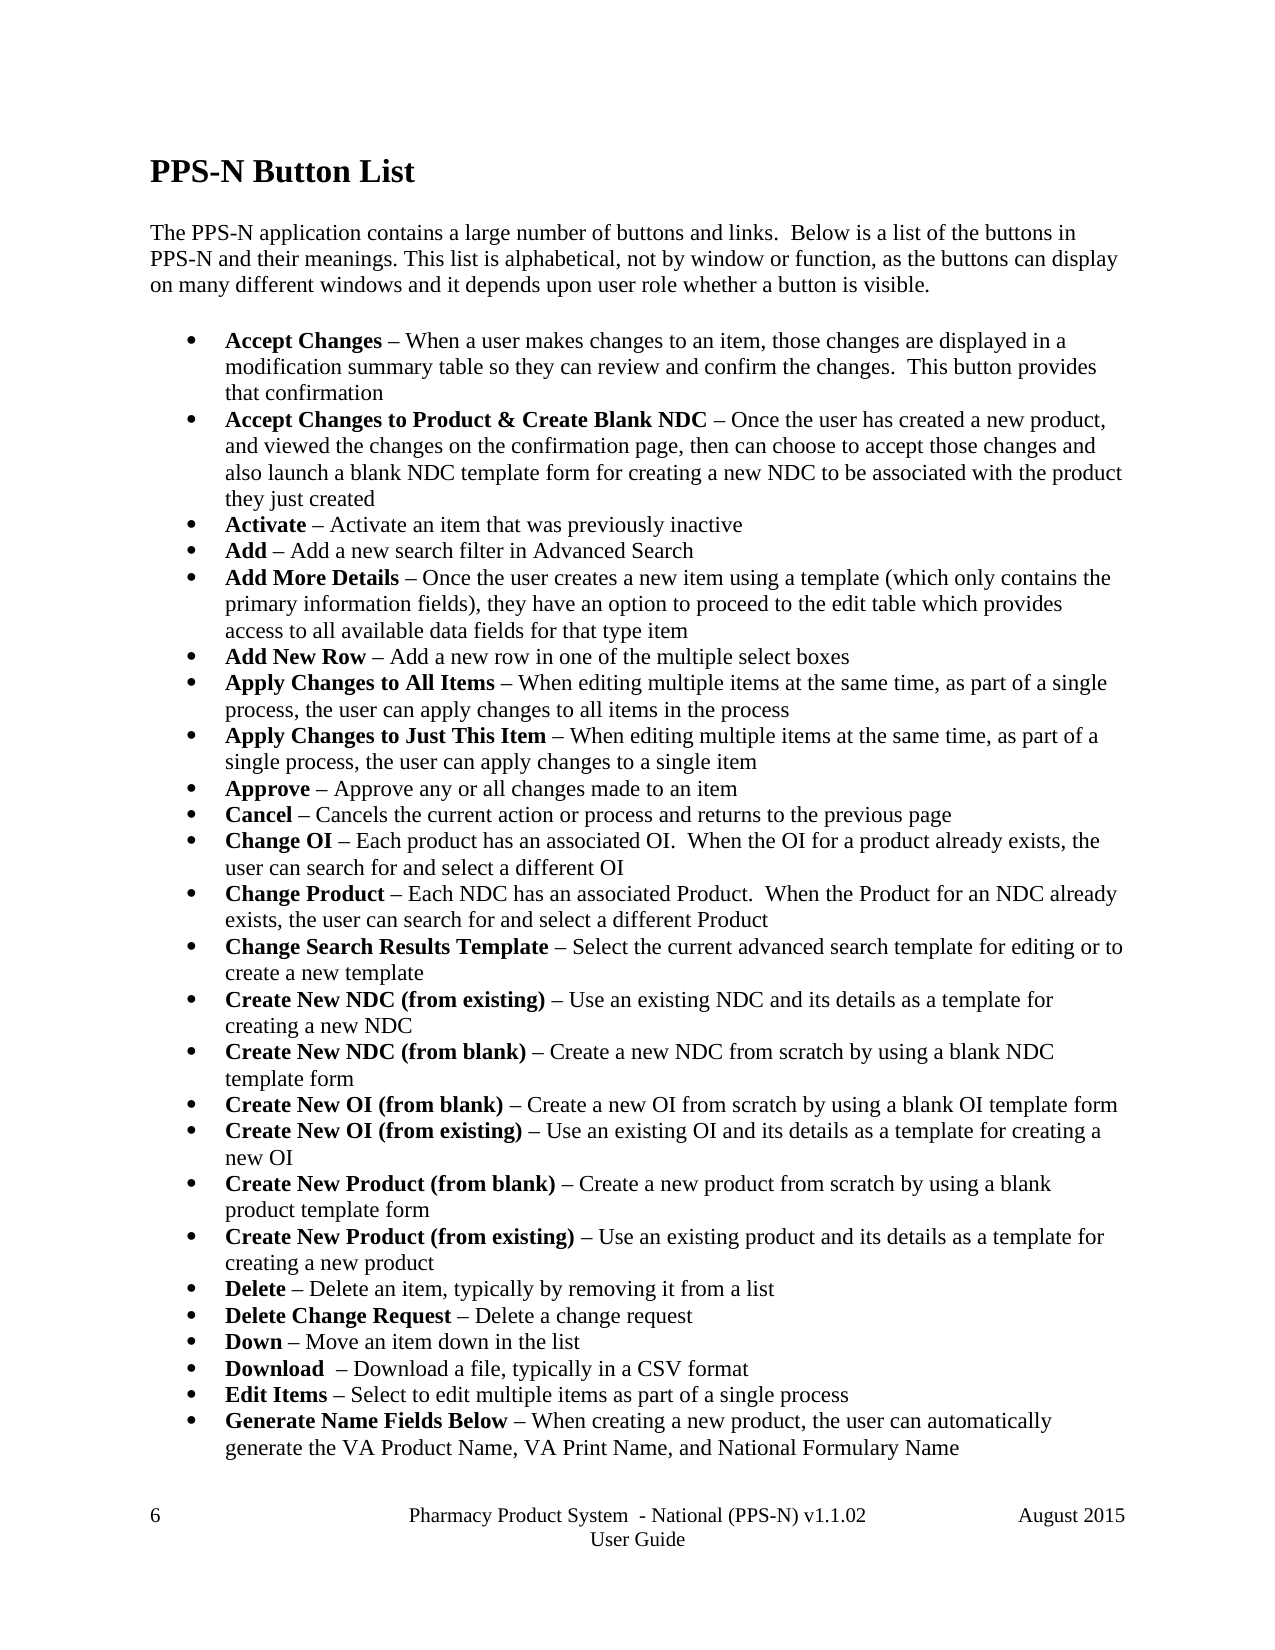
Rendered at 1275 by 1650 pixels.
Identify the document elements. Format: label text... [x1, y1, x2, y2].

list Add More Details – Once the user creates a new item using a template (which only contains the primary information fields), they have an option to proceed to the edit table which provides access to all available data fields for that type item [187, 564, 1125, 643]
list Accept Changes – When a user makes changes to an item, those changes are displayed in a modification summary table so they can review and confirm the changes. This button provides that confirmation [187, 327, 1125, 406]
list Accept Changes to Product & Create Blank NDC – Once the user has created a new product, and viewed the changes on the confirmation page, then can choose to accept those changes and also launch a blank NDC template form for creating a new NDC to be associated with the product they just created [187, 406, 1125, 511]
list Delete – Delete an item, typically by removing it from a list [187, 1276, 1125, 1302]
list Create New NDC (from existing) – Use an existing NDC and its details as a template for creating a new NDC [187, 986, 1125, 1038]
list Create New NDC (from blank) – Create a new NDC from scratch by using a blank NDC template form [187, 1038, 1125, 1091]
list Create New Product (from blank) – Create a new product from scratch by using a blank product template form [187, 1170, 1125, 1223]
list Apply Changes to All Items – When editing multiple items at the same time, as part of a single process, the user can apply changes to all items in the process [187, 669, 1125, 722]
list Activate – Activate an item that was previously inactive [187, 511, 1125, 538]
list Create New Product (from existing) – Use an existing product and its details as a template for creating a new product [187, 1223, 1125, 1276]
list Download – Download a file, typically in a CSV format [187, 1354, 1125, 1381]
list Edit Items – Select to edit multiple items as part of a single process [187, 1381, 1125, 1407]
list Change Search Results Template – Select the current advanced search template for editing or to create a new template [187, 933, 1125, 986]
list Add New Row – Add a new row in one of the multiple select boxes [187, 643, 1125, 669]
list Create New OI (from existing) – Use an existing OI and its details as a template for creating a new OI [187, 1117, 1125, 1170]
list Cancel – Cancels the current action or process and returns to the previous page [187, 801, 1125, 827]
list Delete Change Request – Delete a change request [187, 1302, 1125, 1328]
list Apply Changes to Just This Item – When editing multiple items at the same time, as part of a single process, the user can apply changes to a single item [187, 722, 1125, 775]
list Add – Add a new search filter in Advanced Search [187, 538, 1125, 564]
list Down – Move an item down in the list [187, 1328, 1125, 1354]
list Create New OI (from blank) – Create a new OI from scratch by using a blank OI template form [187, 1091, 1125, 1117]
list Approve – Approve any or all changes made to an item [187, 775, 1125, 801]
list Change OI – Each product has an associated OI. When the OI for a product already exists, the user can search for and select a different OI [187, 827, 1125, 880]
list Change Product – Each NDC has an associated Product. When the Product for an NDC already exists, the user can search for and select a different Product [187, 880, 1125, 933]
subtitle PPS-N Button List [150, 151, 1125, 189]
list Generate Name Fields Below – When creating a new product, the user can automatically generate the VA Product Name, VA Print Name, and National Formulary Name [187, 1407, 1125, 1460]
text The PPS-N application contains a large number of buttons and links. Below is a list of the buttons in PPS-N and their meanings. This list is alphabetical, not by window or function, as the buttons can display on many different windows and it depends upon user role whether a button is visible. [150, 218, 1125, 298]
